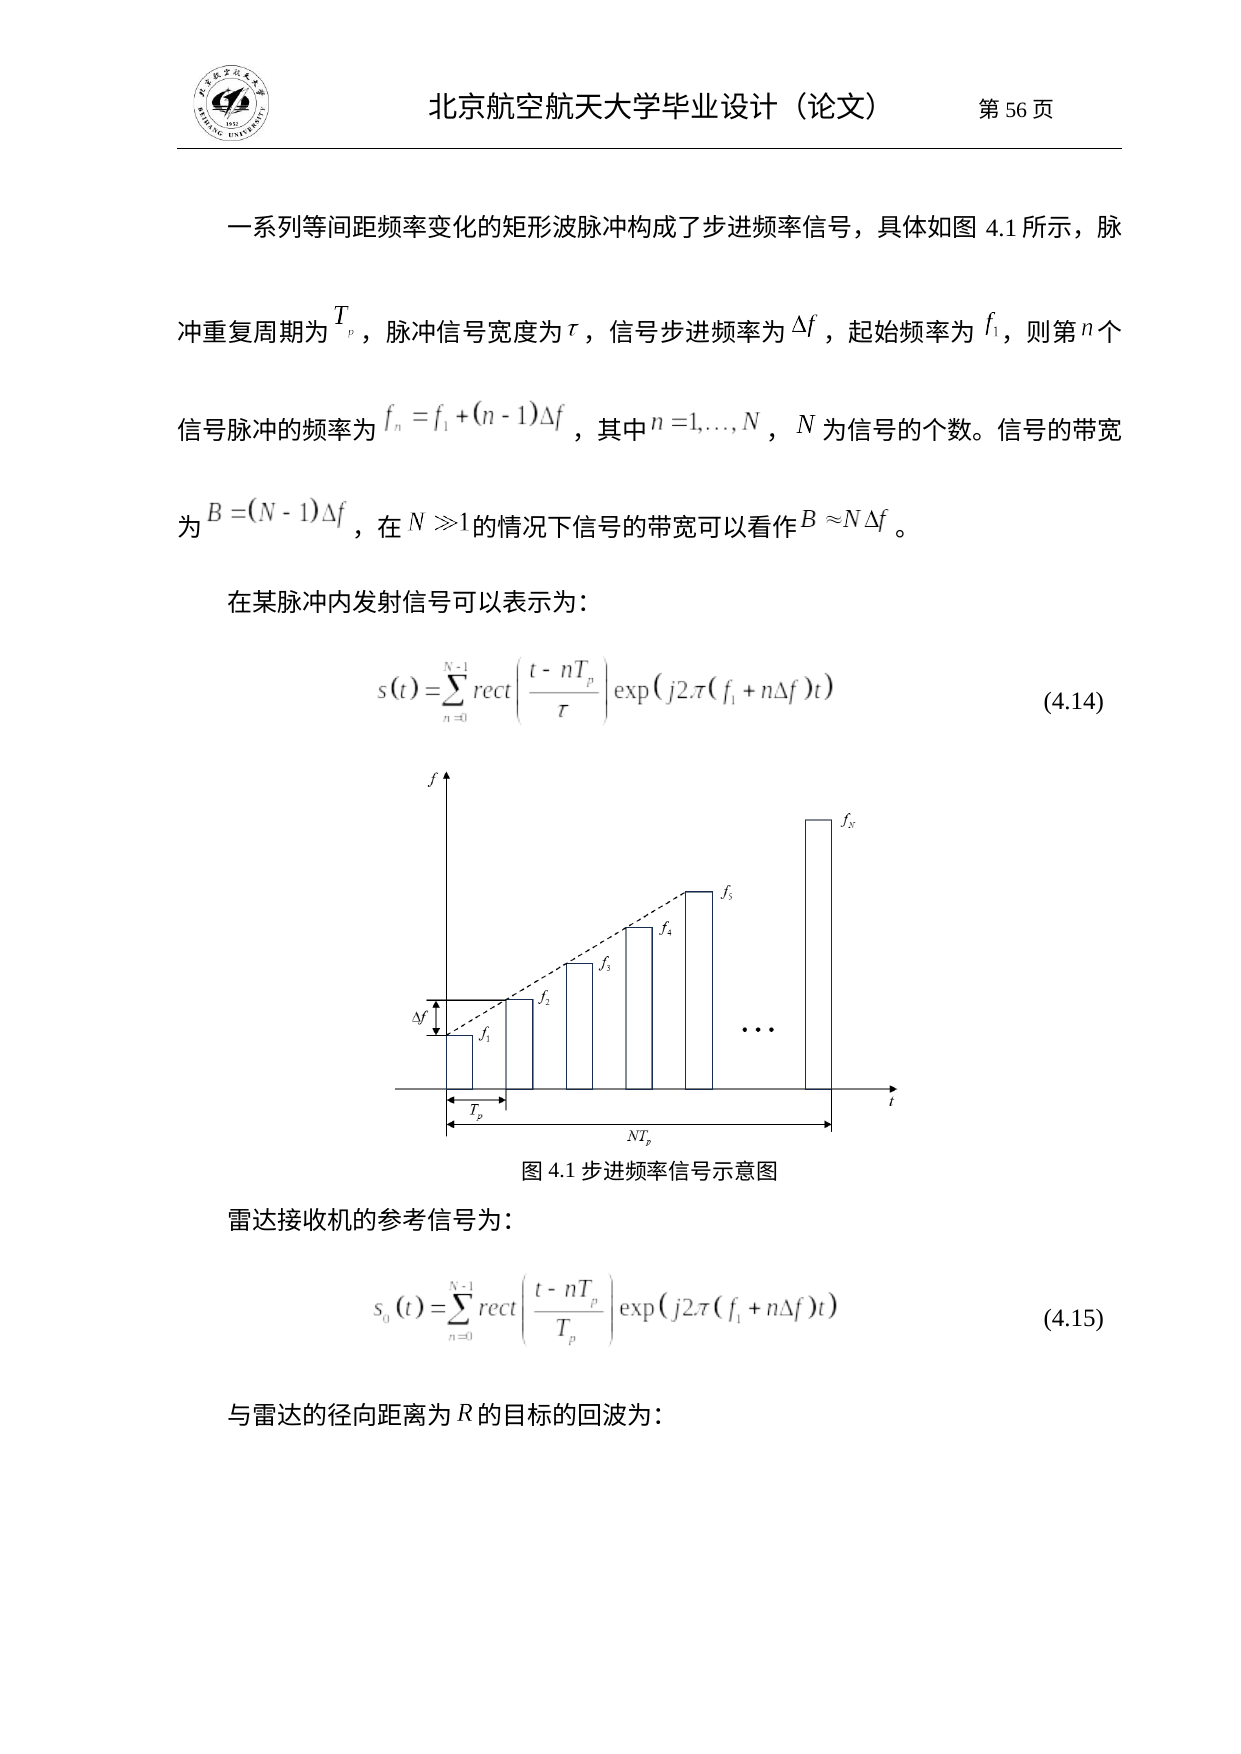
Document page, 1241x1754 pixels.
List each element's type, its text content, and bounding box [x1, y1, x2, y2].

table_header [177, 1269, 982, 1381]
text 雷达接收机的参考信号为： [177, 1186, 1122, 1251]
text 一系列等间距频率变化的矩形波脉冲构成了步进频率信号，具体如图 4.1所示，脉冲重复周期为，脉冲信号宽度为，信号步进频率为，起始频率为，则第个信号脉冲的频率为，其中，为信号的个数。信号的带宽为，在的情况下信号的带宽可以看作。 [177, 193, 1122, 550]
text 与雷达的径向距离为的目标的回波为： [177, 1381, 1122, 1446]
picture [395, 763, 905, 1149]
text 在某脉冲内发射信号可以表示为： [177, 568, 1122, 633]
table_header [177, 652, 982, 763]
picture [193, 65, 269, 141]
